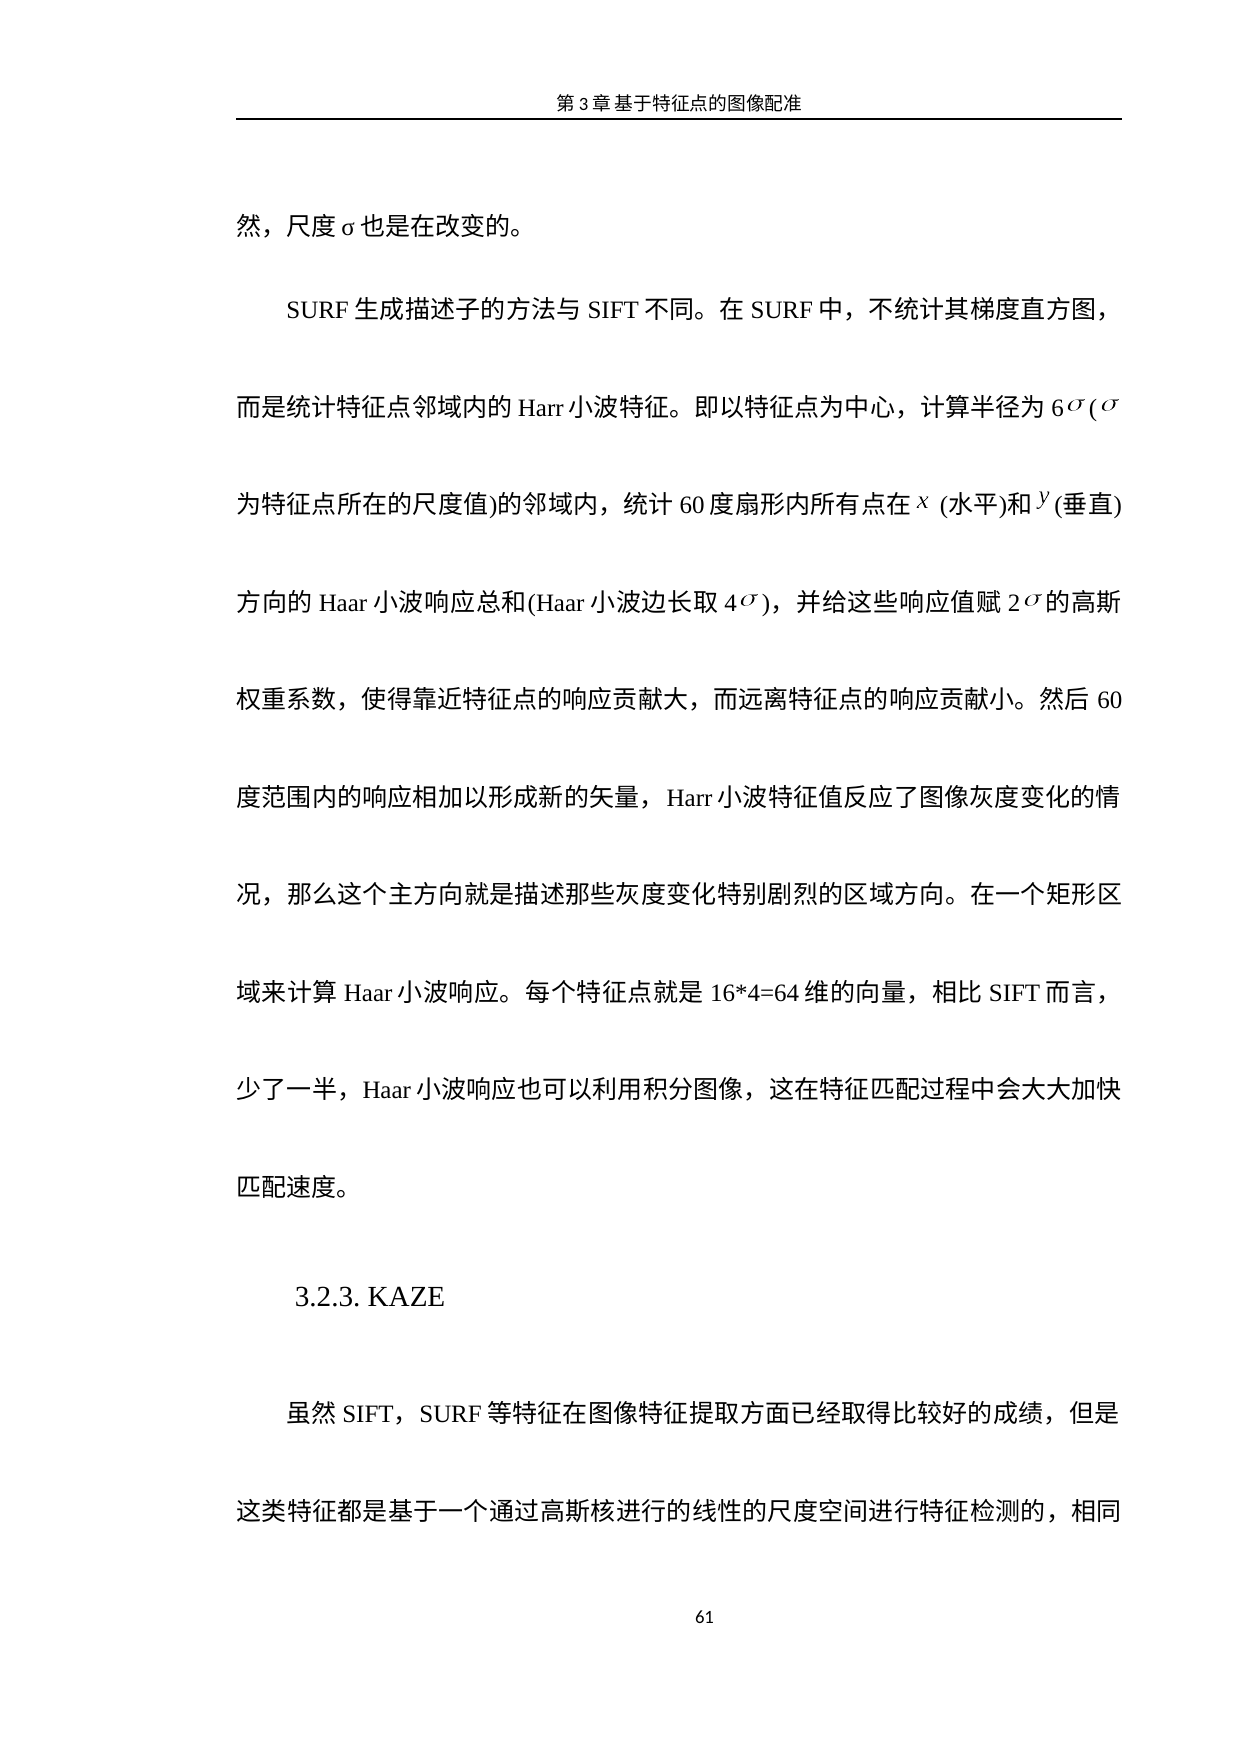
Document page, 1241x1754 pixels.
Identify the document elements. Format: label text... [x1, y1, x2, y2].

text SURF生成描述子的方法与SIFT不同。在SURF中，不统计其梯度直方图，而是统计特征点邻域内的Harr小波特征。即以特征点为中心，计算半径为6(为特征点所在的尺度值)的邻域内，统计60度扇形内所有点在 (水平)和(垂直)方向的Haar小波响应总和(Haar小波边长取4)，并给这些响应值赋2的高斯权重系数，使得靠近特征点的响应贡献大，而远离特征点的响应贡献小。然后60度范围内的响应相加以形成新的矢量，Harr小波特征值反应了图像灰度变化的情况，那么这个主方向就是描述那些灰度变化特别剧烈的区域方向。在一个矩形区域来计算Haar小波响应。每个特征点就是16*4=64维的向量，相比SIFT而言，少了一半，Haar小波响应也可以利用积分图像，这在特征匹配过程中会大大加快匹配速度。 [236, 275, 1122, 1218]
subtitle 3.2.3. KAZE [236, 1263, 1122, 1328]
